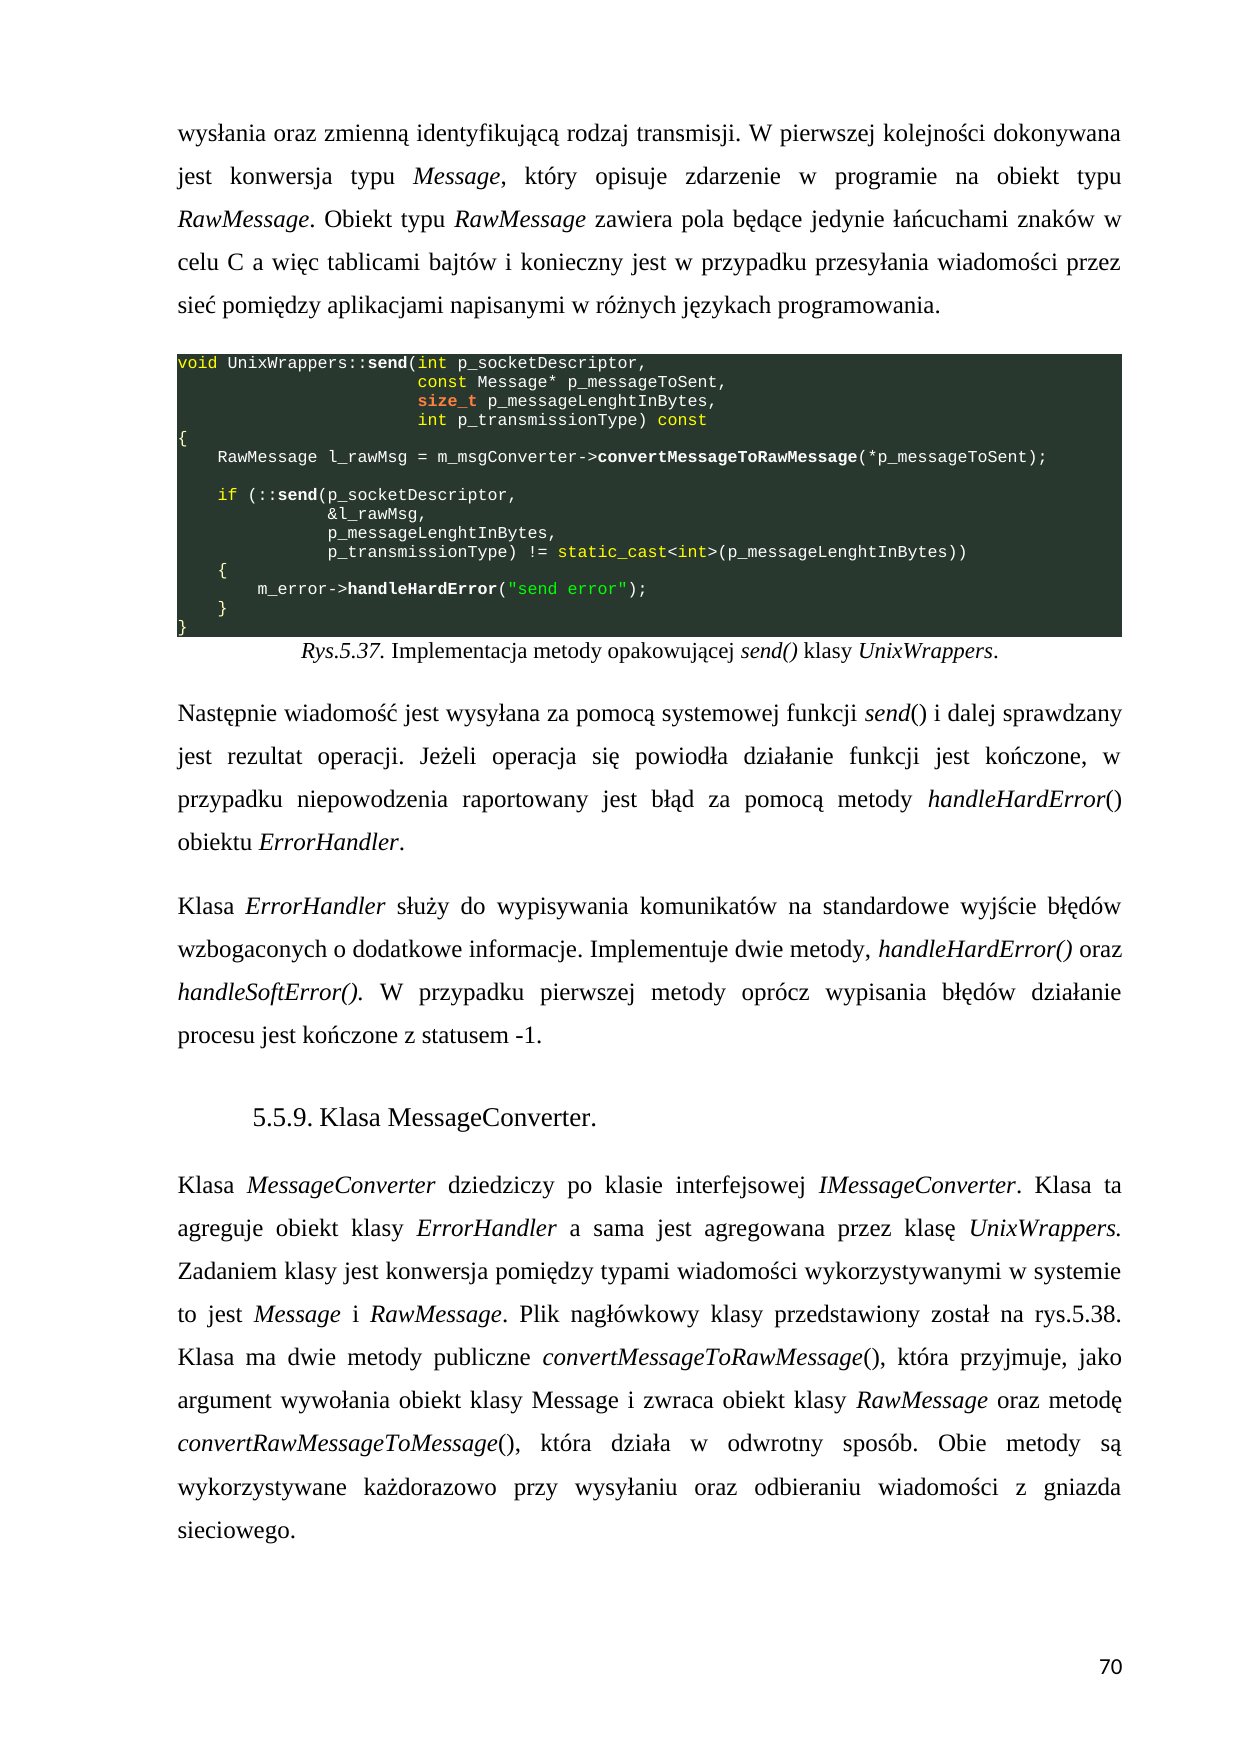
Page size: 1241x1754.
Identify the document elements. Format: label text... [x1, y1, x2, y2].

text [177, 118, 1122, 319]
text int p_transmissionType) const [177, 411, 1122, 430]
text Klasa ErrorHandler służy do wypisywania komunikatów na standardowe wyjście błędów wzbogaconych o dodatkowe informacje. Implementuje dwie metody, handleHardError() oraz handleSoftError(). W przypadku pierwszej metody oprócz wypisania błędów działanie procesu jest kończone z statusem -1. [177, 891, 1122, 1049]
text p_messageLenghtInBytes, [177, 524, 1122, 543]
text RawMessage l_rawMsg = m_msgConverter->convertMessageToRawMessage(*p_messageToSent); [177, 449, 1122, 468]
subtitle Klasa MessageConverter. [252, 1101, 1122, 1132]
text Następnie wiadomość jest wysyłana za pomocą systemowej funkcji send() i dalej sprawdzany jest rezultat operacji. Jeżeli operacja się powiodła działanie funkcji jest kończone, w przypadku niepowodzenia raportowany jest błąd za pomocą metody handleHardError() obiektu ErrorHandler. [177, 698, 1122, 856]
text size_t p_messageLenghtInBytes, [177, 392, 1122, 411]
text void UnixWrappers::send(int p_socketDescriptor, [177, 354, 1122, 373]
text } [177, 618, 1122, 637]
text p_transmissionType) != static_cast<int>(p_messageLenghtInBytes)) [177, 543, 1122, 562]
text { [177, 430, 1122, 449]
text m_error->handleHardError("send error"); [177, 581, 1122, 600]
text } [177, 600, 1122, 618]
text { [177, 562, 1122, 581]
text &l_rawMsg, [177, 505, 1122, 524]
text const Message* p_messageToSent, [177, 373, 1122, 392]
text Klasa MessageConverter dziedziczy po klasie interfejsowej IMessageConverter. Klasa ta agreguje obiekt klasy ErrorHandler a sama jest agregowana przez klasę UnixWrappers. Zadaniem klasy jest konwersja pomiędzy typami wiadomości wykorzystywanymi w systemie to jest Message i RawMessage. Plik nagłówkowy klasy przedstawiony został na rys.5.38. Klasa ma dwie metody publiczne convertMessageToRawMessage(), która przyjmuje, jako argument wywołania obiekt klasy Message i zwraca obiekt klasy RawMessage oraz metodę convertRawMessageToMessage(), która działa w odwrotny sposób. Obie metody są wykorzystywane każdorazowo przy wysyłaniu oraz odbieraniu wiadomości z gniazda sieciowego. [177, 1170, 1122, 1543]
text Rys.5.37. Implementacja metody opakowującej send() klasy UnixWrappers. [177, 637, 1122, 664]
text if (::send(p_socketDescriptor, [177, 487, 1122, 505]
